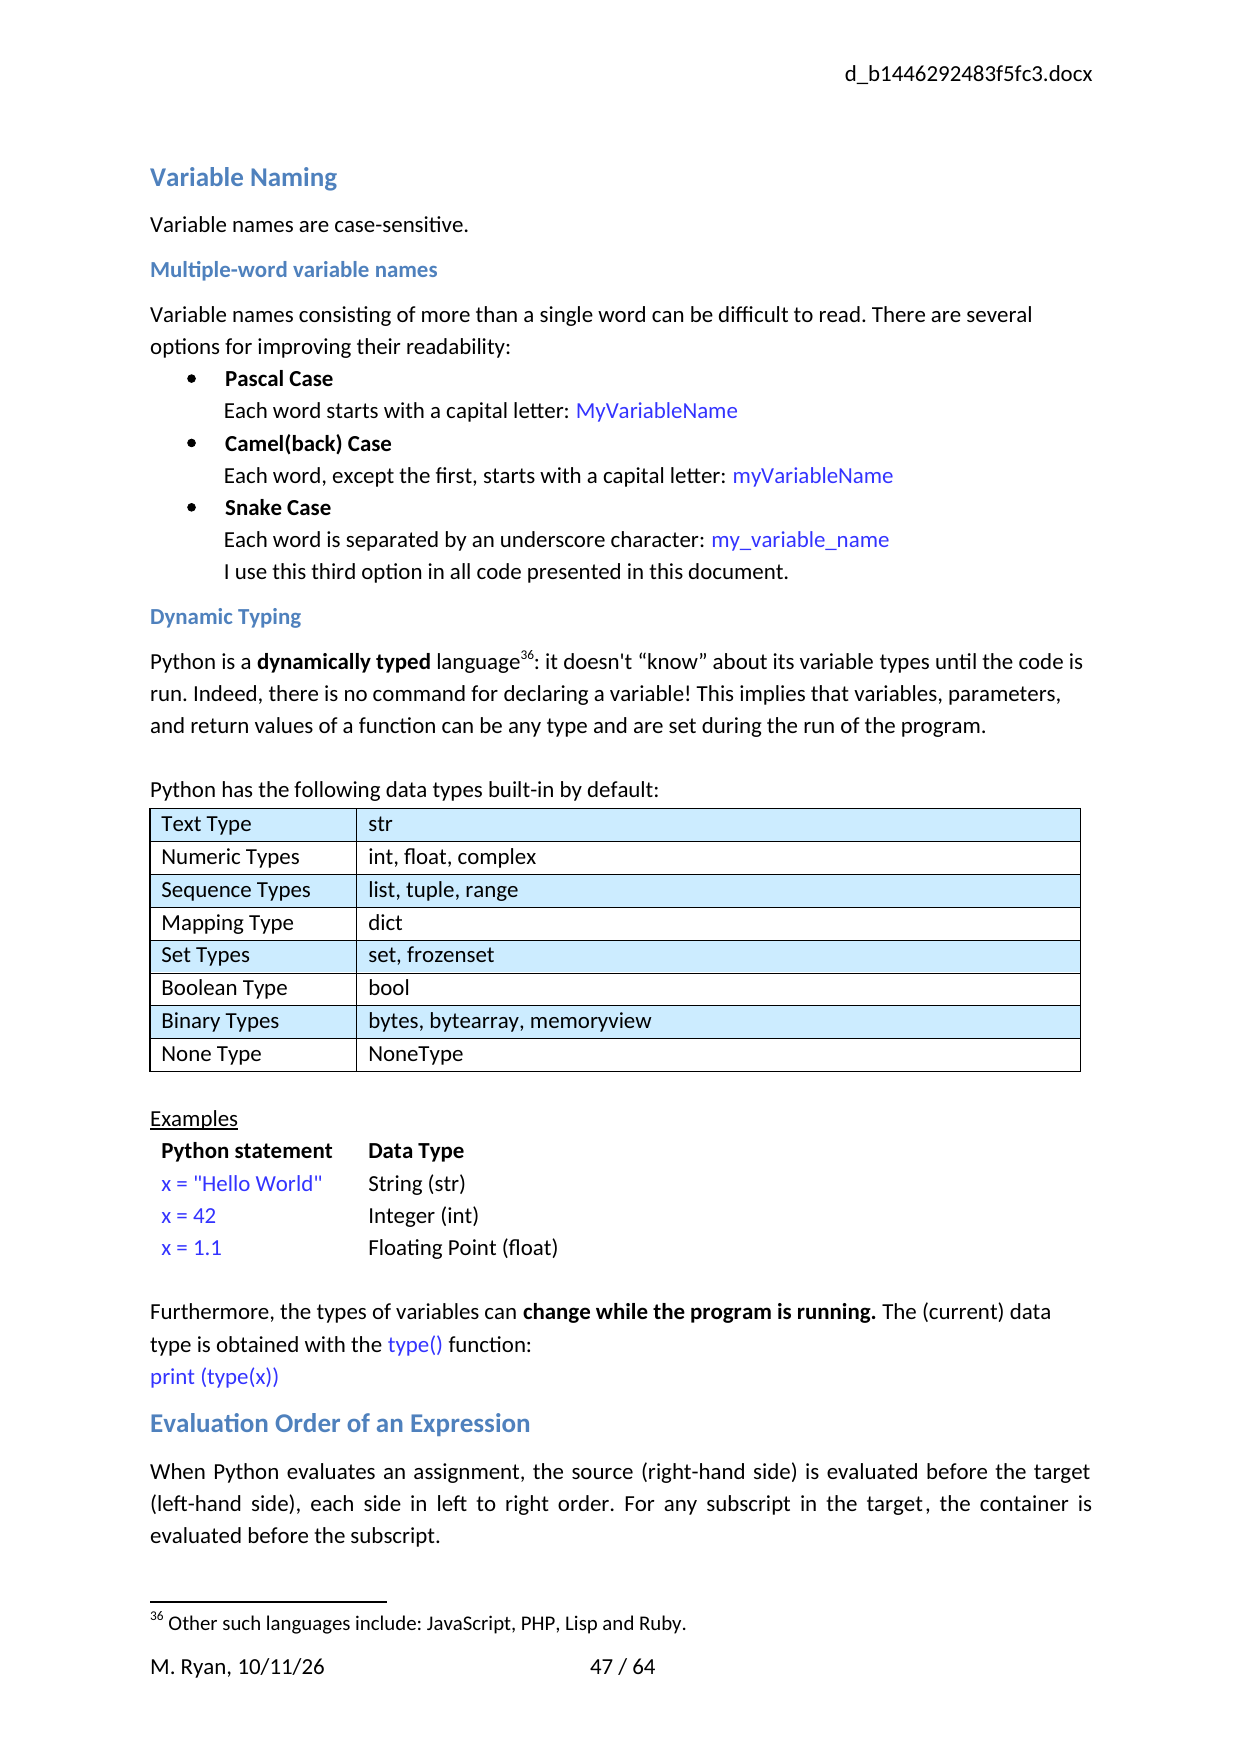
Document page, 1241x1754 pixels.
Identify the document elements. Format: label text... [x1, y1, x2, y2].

table_cell Set Types [151, 941, 356, 972]
table_cell set, frozenset [357, 941, 1080, 972]
subtitle Evaluation Order of an Expression [150, 1407, 1092, 1439]
table_cell Mapping Type [151, 908, 356, 939]
text When Python evaluates an assignment, the source (right-hand side) is evaluated before the target (left-hand side), each side in left to right order. For any subscript in the target, the container is evaluated before the subscript. [150, 1457, 1092, 1549]
text Examples [150, 1104, 1092, 1132]
table_cell NoneType [357, 1039, 1080, 1071]
subtitle Variable Naming [150, 160, 1092, 193]
list Snake Case [187, 493, 1092, 521]
table_cell Boolean Type [151, 974, 356, 1005]
text x = 1.1 Floating Point (float) [161, 1233, 1092, 1261]
table_header str [357, 809, 1080, 841]
subtitle Dynamic Typing [150, 602, 1092, 630]
text Python is a dynamically typed language: it doesn't “know” about its variable types until the code is run. Indeed, there is no command for declaring a variable! This implies that variables, parameters, and return values of a function can be any type and are set during the run of the program. [150, 647, 1092, 739]
table_cell bytes, bytearray, memoryview [357, 1006, 1080, 1038]
text Each word, except the first, starts with a capital letter: myVariableName [224, 461, 1092, 489]
text Furthermore, the types of variables can change while the program is running. The (current) data type is obtained with the type() function: [150, 1297, 1092, 1358]
table_cell dict [357, 908, 1080, 939]
subtitle Multiple-word variable names [150, 255, 1092, 283]
text I use this third option in all code presented in this document. [224, 557, 1092, 586]
table_cell None Type [151, 1039, 356, 1071]
table_cell Numeric Types [151, 842, 356, 874]
text x = 42 Integer (int) [161, 1201, 1092, 1229]
text Python statement Data Type [161, 1137, 1092, 1164]
table_cell int, float, complex [357, 842, 1080, 874]
table_cell bool [357, 974, 1080, 1005]
list Pascal Case [187, 364, 1092, 392]
table_cell list, tuple, range [357, 875, 1080, 907]
text print (type(x)) [150, 1362, 1092, 1390]
text Each word starts with a capital letter: MyVariableName [224, 397, 1092, 424]
text x = "Hello World" String (str) [161, 1169, 1092, 1197]
list Camel(back) Case [187, 429, 1092, 457]
text Each word is separated by an underscore character: my_variable_name [224, 525, 1092, 553]
table_header Text Type [151, 809, 356, 841]
table_cell Sequence Types [151, 875, 356, 907]
text Variable names consisting of more than a single word can be difficult to read. There are several options for improving their readability: [150, 300, 1092, 360]
table_cell Binary Types [151, 1006, 356, 1038]
text Python has the following data types built-in by default: [150, 776, 1092, 804]
text Variable names are case-sensitive. [150, 211, 1092, 239]
